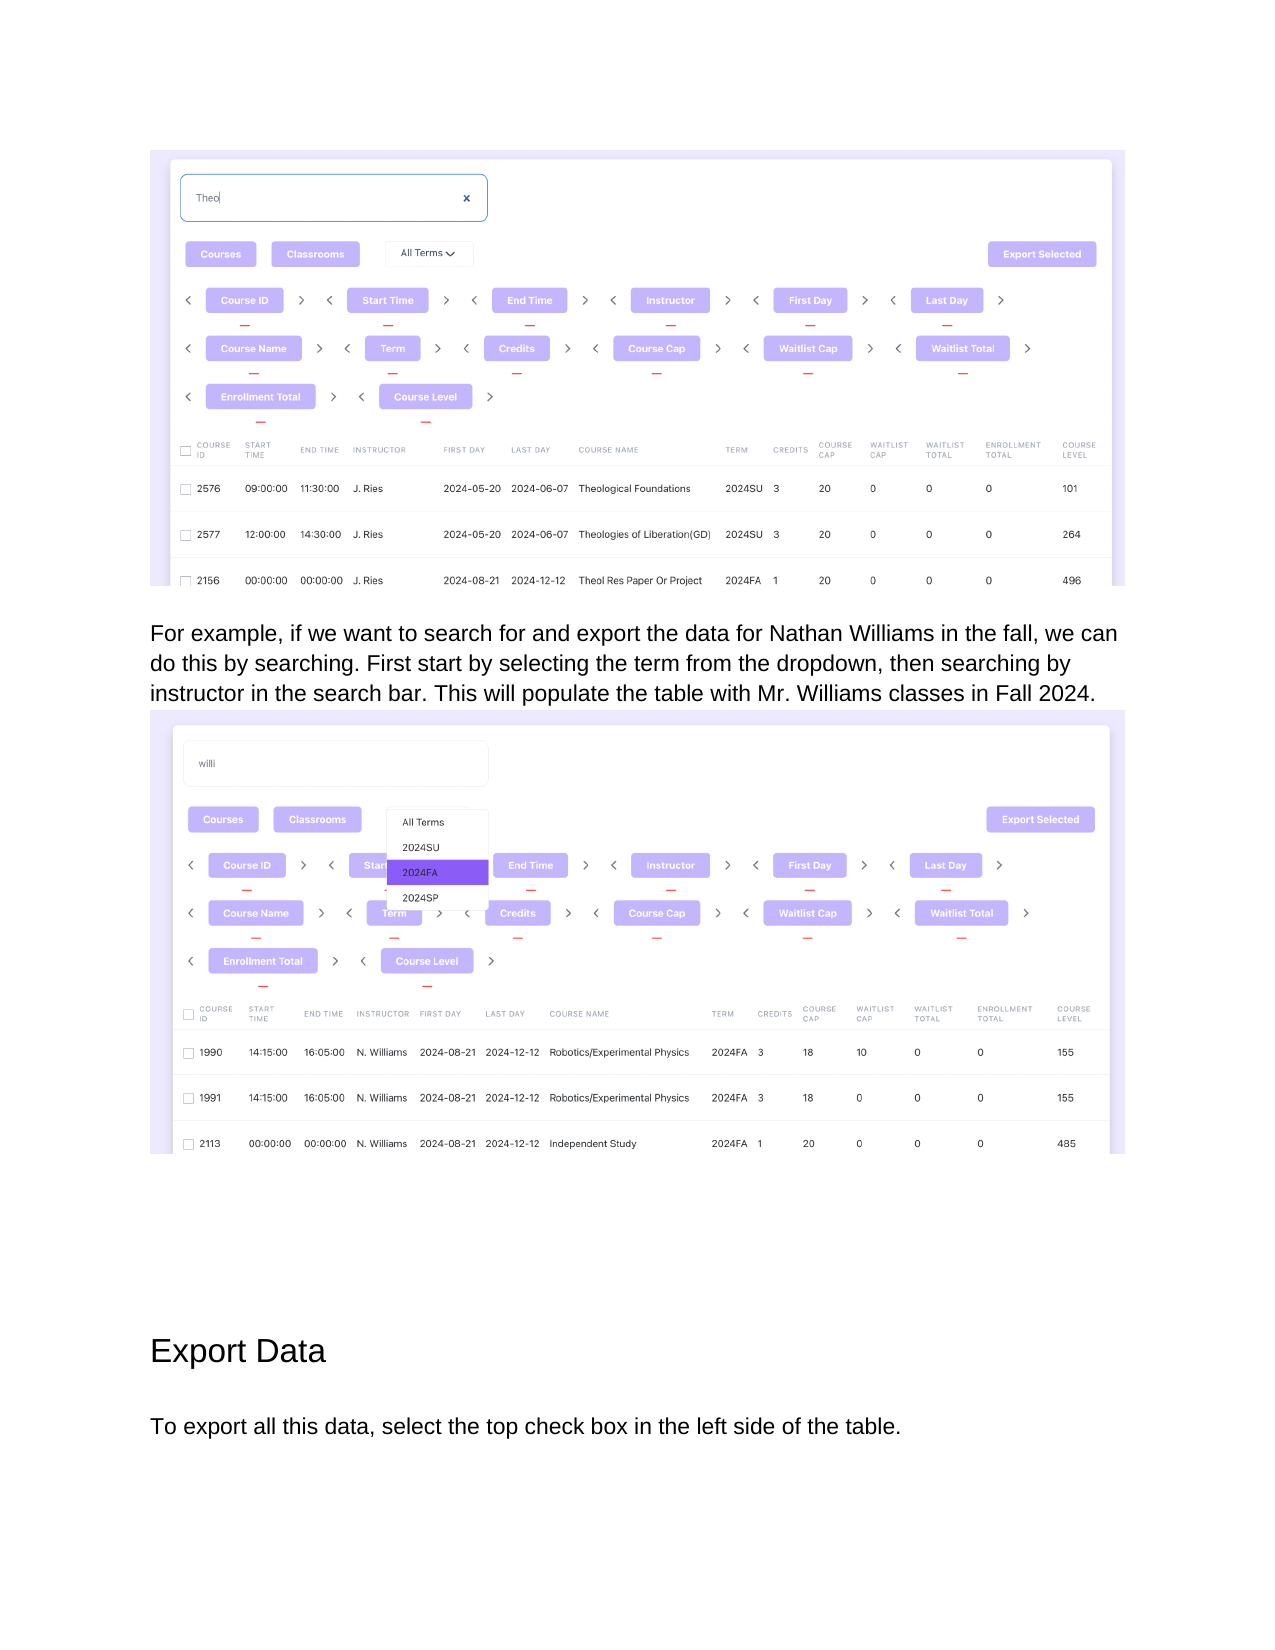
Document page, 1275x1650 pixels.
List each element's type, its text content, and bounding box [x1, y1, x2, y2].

subtitle Export Data [150, 1332, 1125, 1370]
text For example, if we want to search for and export the data for Nathan Williams in the fall, we can do this by searching. First start by selecting the term from the dropdown, then searching by instructor in the search bar. This will populate the table with Mr. Williams classes in Fall 2024. [150, 619, 1125, 706]
picture [150, 710, 1125, 1154]
text To export all this data, select the top check box in the left side of the table. [150, 1413, 1125, 1439]
picture [150, 150, 1125, 586]
